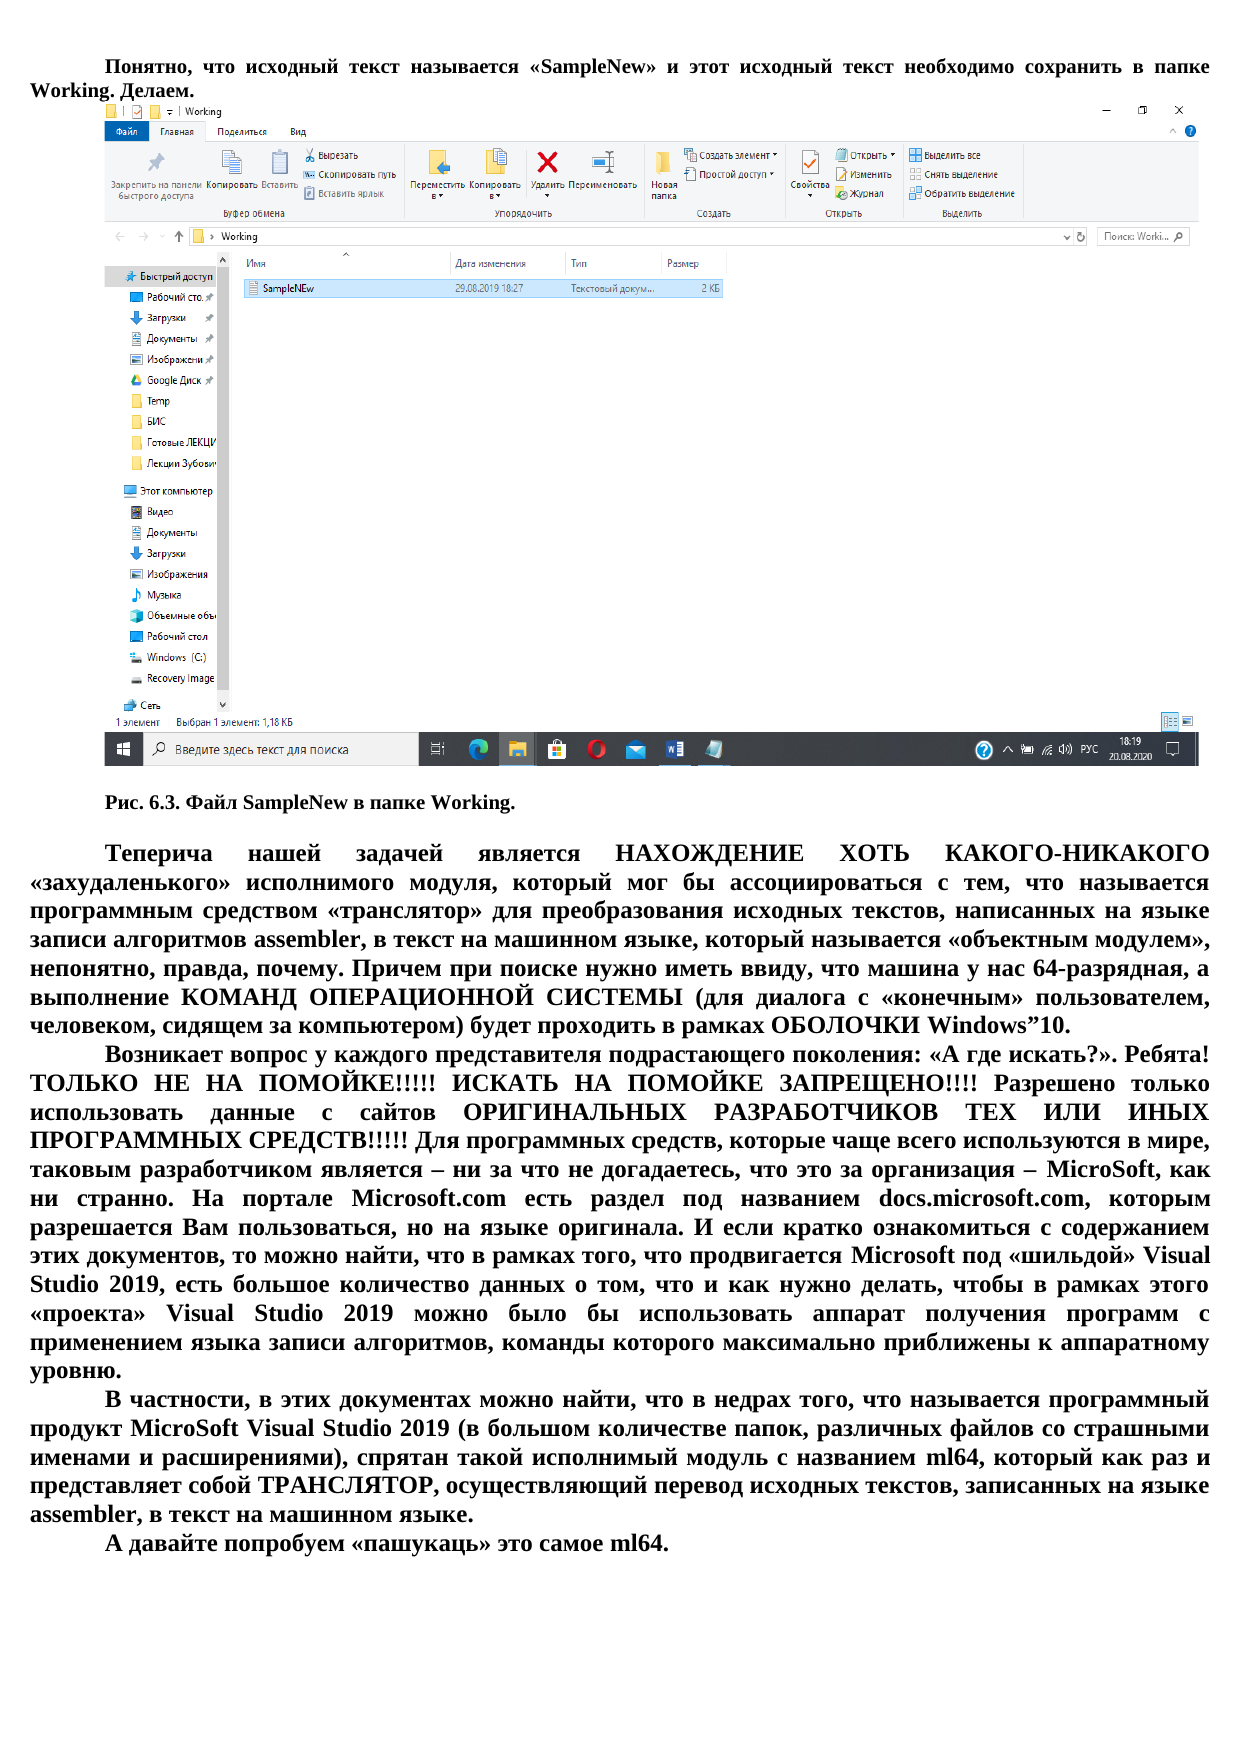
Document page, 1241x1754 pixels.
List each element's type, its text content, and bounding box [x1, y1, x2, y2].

text Возникает вопрос у каждого представителя подрастающего поколения: «А где искать?». Ребята! ТОЛЬКО НЕ НА ПОМОЙКЕ!!!!! ИСКАТЬ НА ПОМОЙКЕ ЗАПРЕЩЕНО!!!! Разрешено только использовать данные с сайтов ОРИГИНАЛЬНЫХ РАЗРАБОТЧИКОВ ТЕХ ИЛИ ИНЫХ ПРОГРАММНЫХ СРЕДСТВ!!!!! Для программных средств, которые чаще всего используются в мире, таковым разработчиком является – ни за что не догадаетесь, что это за организация – MicroSoft, как ни странно. На портале Microsoft.com есть раздел под названием docs.microsoft.com, которым разрешается Вам пользоваться, но на языке оригинала. И если кратко ознакомиться с содержанием этих документов, то можно найти, что в рамках того, что продвигается Microsoft под «шильдой» Visual Studio 2019, есть большое количество данных о том, что и как нужно делать, чтобы в рамках этого «проекта» Visual Studio 2019 можно было бы использовать аппарат получения программ с применением языка записи алгоритмов, команды которого максимально приближены к аппаратному уровню. [29, 1039, 1211, 1384]
text А давайте попробуем «пашукаць» это самое ml64. [29, 1528, 1211, 1557]
text Теперича нашей задачей является НАХОЖДЕНИЕ ХОТЬ КАКОГО-НИКАКОГО «захудаленького» исполнимого модуля, который мог бы ассоциироваться с тем, что называется программным средством «транслятор» для преобразования исходных текстов, написанных на языке записи алгоритмов assembler, в текст на машинном языке, который называется «объектным модулем», непонятно, правда, почему. Причем при поиске нужно иметь ввиду, что машина у нас 64-разрядная, а выполнение КОМАНД ОПЕРАЦИОННОЙ СИСТЕМЫ (для диалога с «конечным» пользователем, человеком, сидящем за компьютером) будет проходить в рамках ОБОЛОЧКИ Windows”10. [29, 838, 1211, 1039]
picture [104, 101, 1199, 766]
text Рис. 6.3. Файл SampleNew в папке Working. [29, 790, 1211, 814]
text Понятно, что исходный текст называется «SampleNew» и этот исходный текст необходимо сохранить в папке Working. Делаем. [29, 54, 1211, 102]
text В частности, в этих документах можно найти, что в недрах того, что называется программный продукт MicroSoft Visual Studio 2019 (в большом количестве папок, различных файлов со страшными именами и расширениями), спрятан такой исполнимый модуль с названием ml64, который как раз и представляет собой ТРАНСЛЯТОР, осуществляющий перевод исходных текстов, записанных на языке assembler, в текст на машинном языке. [29, 1384, 1211, 1528]
